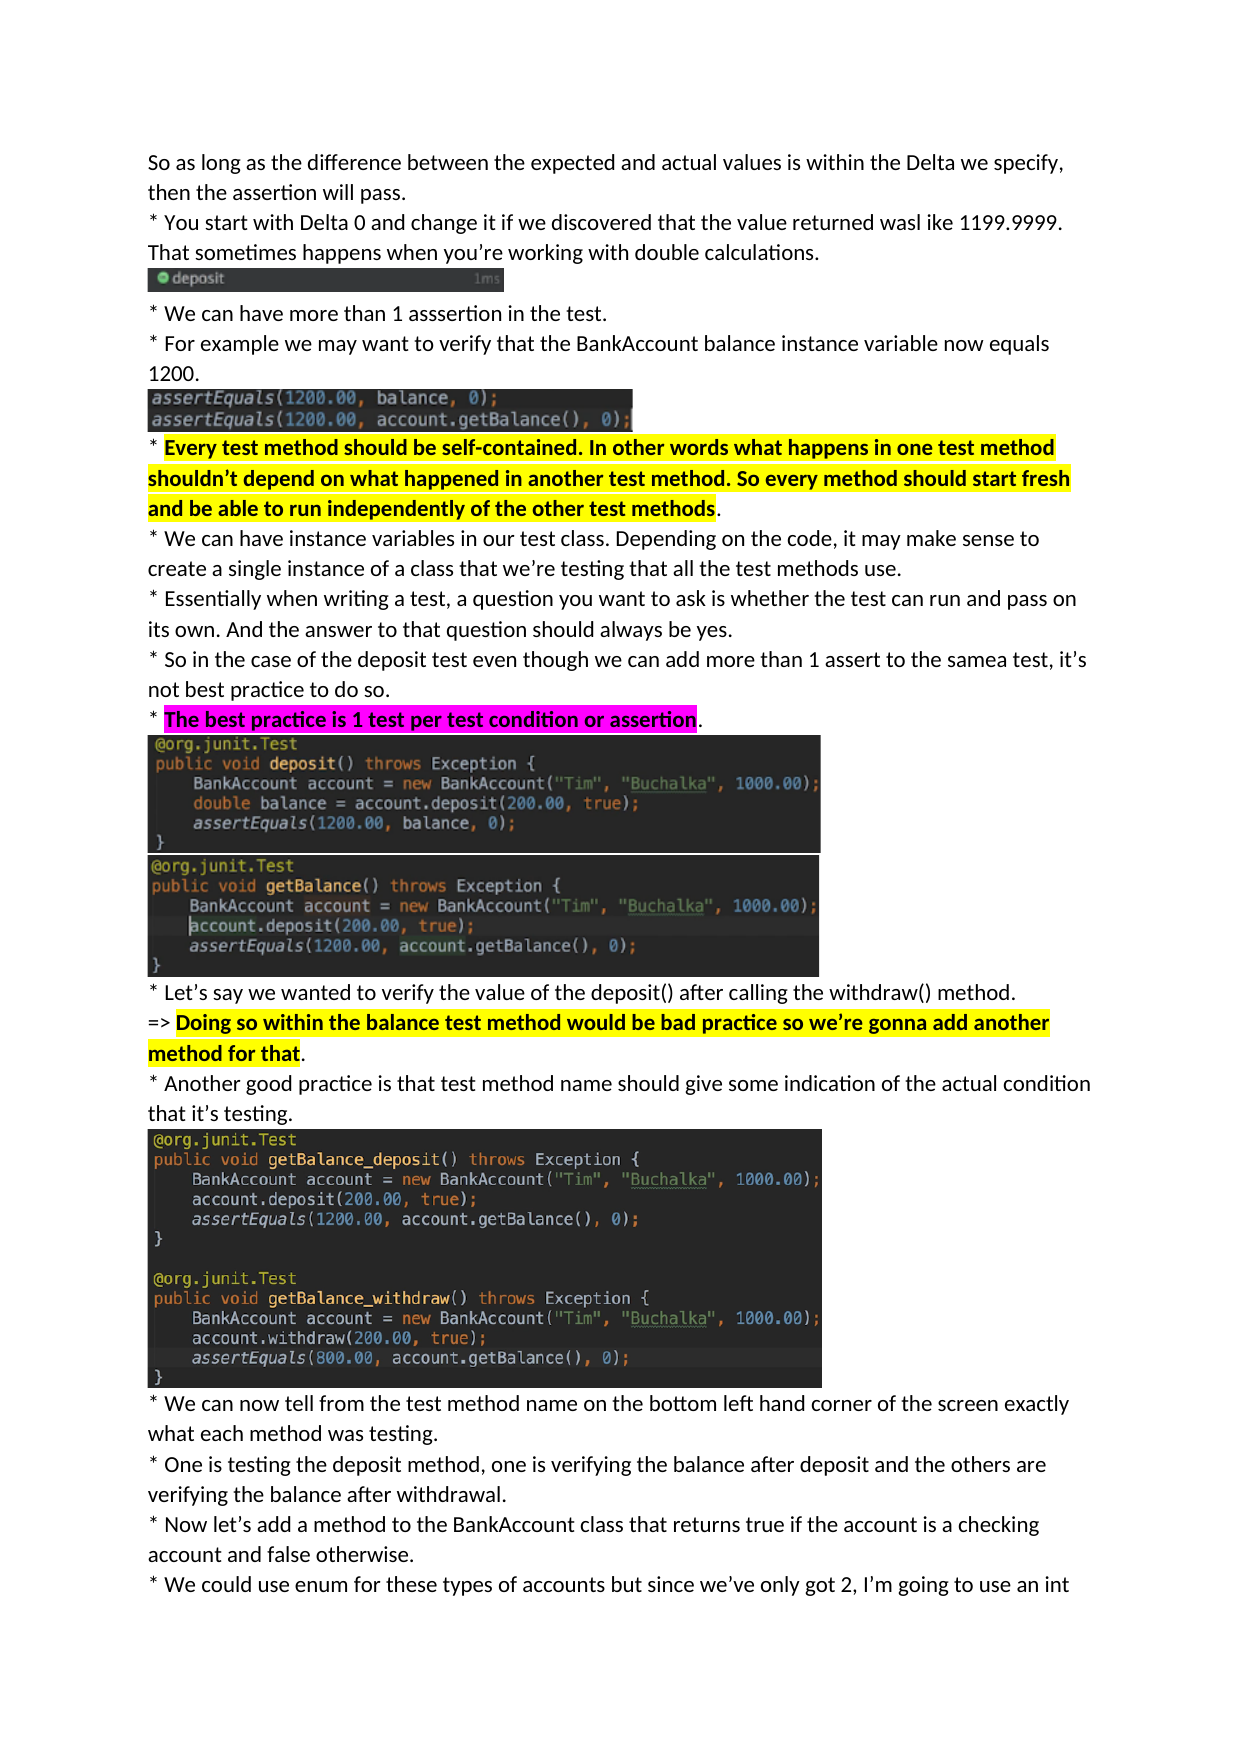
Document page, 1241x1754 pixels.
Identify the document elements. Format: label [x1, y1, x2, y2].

picture [147, 268, 504, 292]
picture [147, 1129, 822, 1388]
picture [147, 855, 820, 977]
text [148, 148, 1093, 1599]
picture [147, 389, 633, 432]
picture [147, 735, 821, 853]
